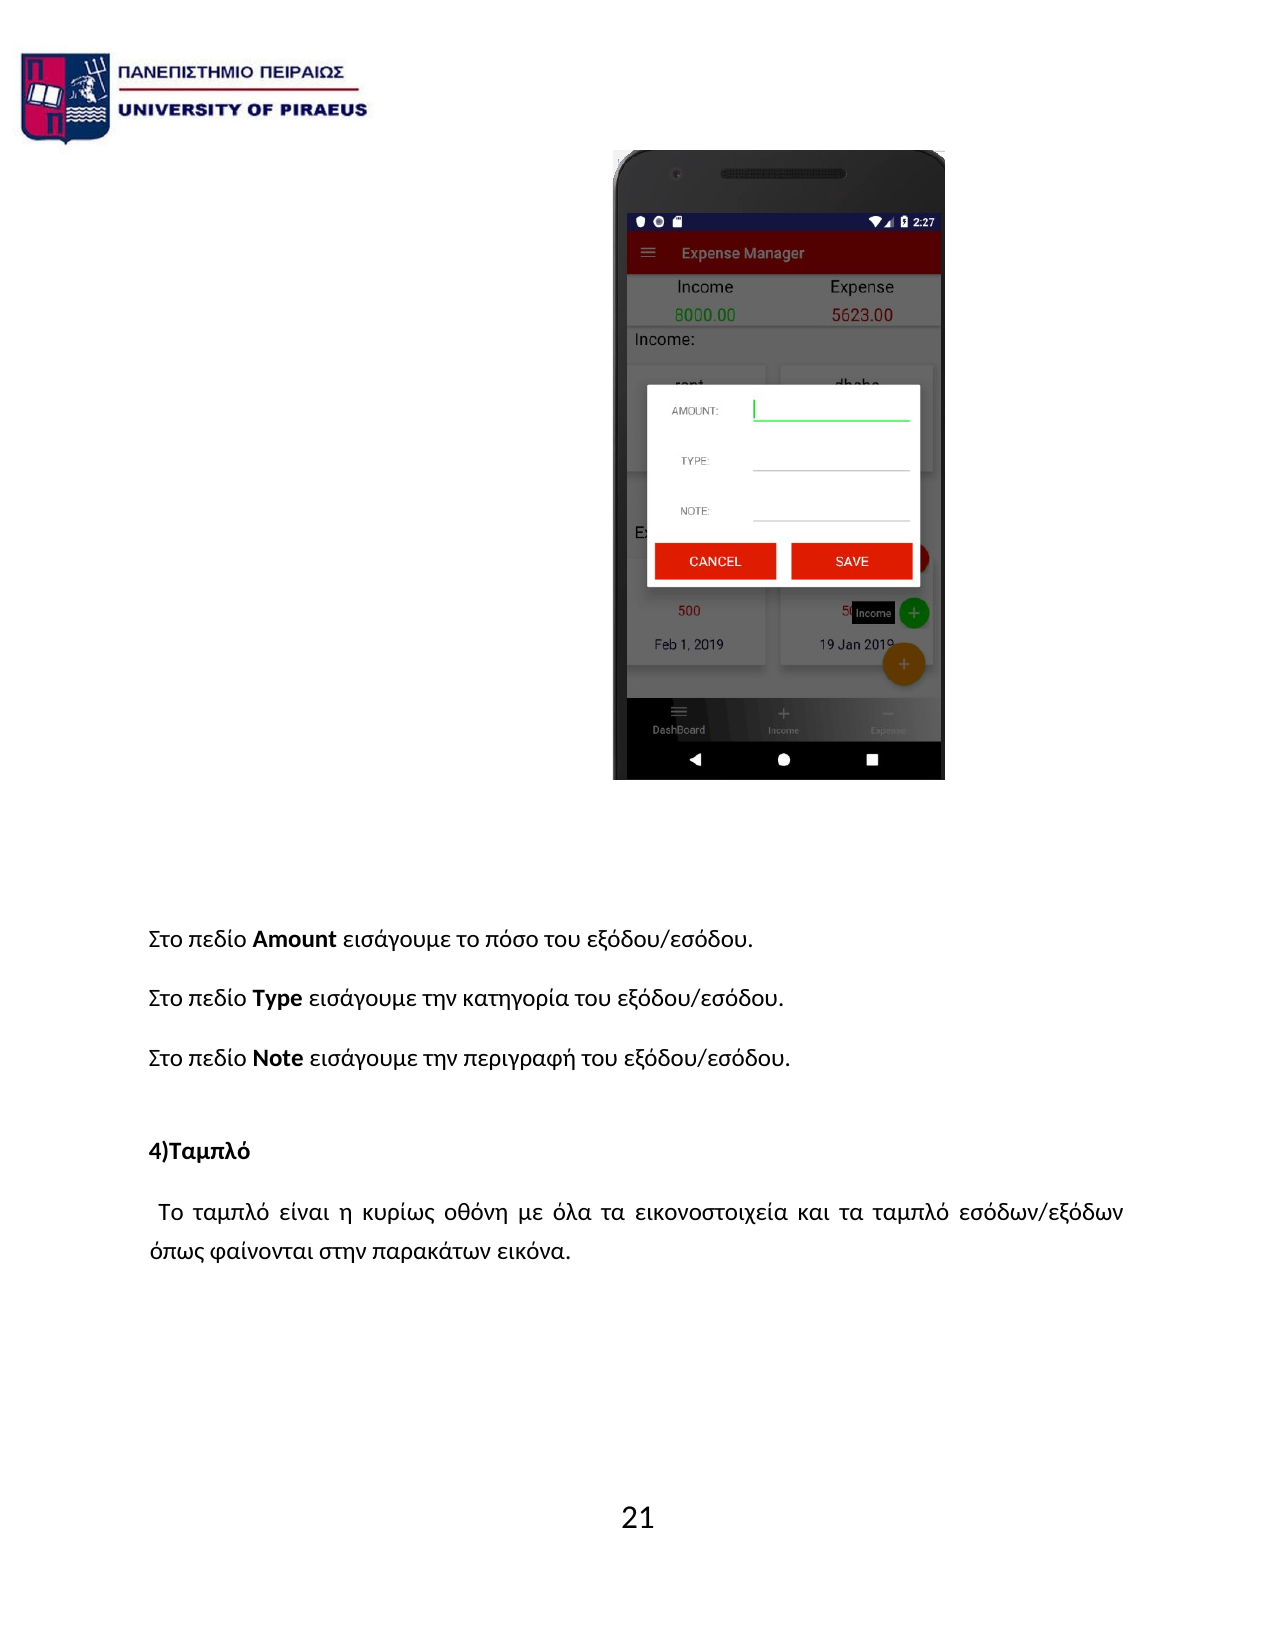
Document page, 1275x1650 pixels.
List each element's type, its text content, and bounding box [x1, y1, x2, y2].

text Στο πεδίο Type εισάγουμε την κατηγορία του εξόδου/εσόδου. [148, 983, 1126, 1013]
text Στο πεδίο Note εισάγουμε την περιγραφή του εξόδου/εσόδου. [148, 1043, 1126, 1073]
picture [612, 150, 945, 780]
text Στο πεδίο Amount εισάγουμε το πόσο του εξόδου/εσόδου. [148, 923, 1126, 953]
text Το ταμπλό είναι η κυρίως οθόνη με όλα τα εικονοστοιχεία και τα ταμπλό εσόδων/εξόδων όπως φαίνονται στην παρακάτων εικόνα. [148, 1196, 1126, 1266]
picture [12, 9, 374, 184]
text 4)Ταμπλό [148, 1136, 1163, 1166]
